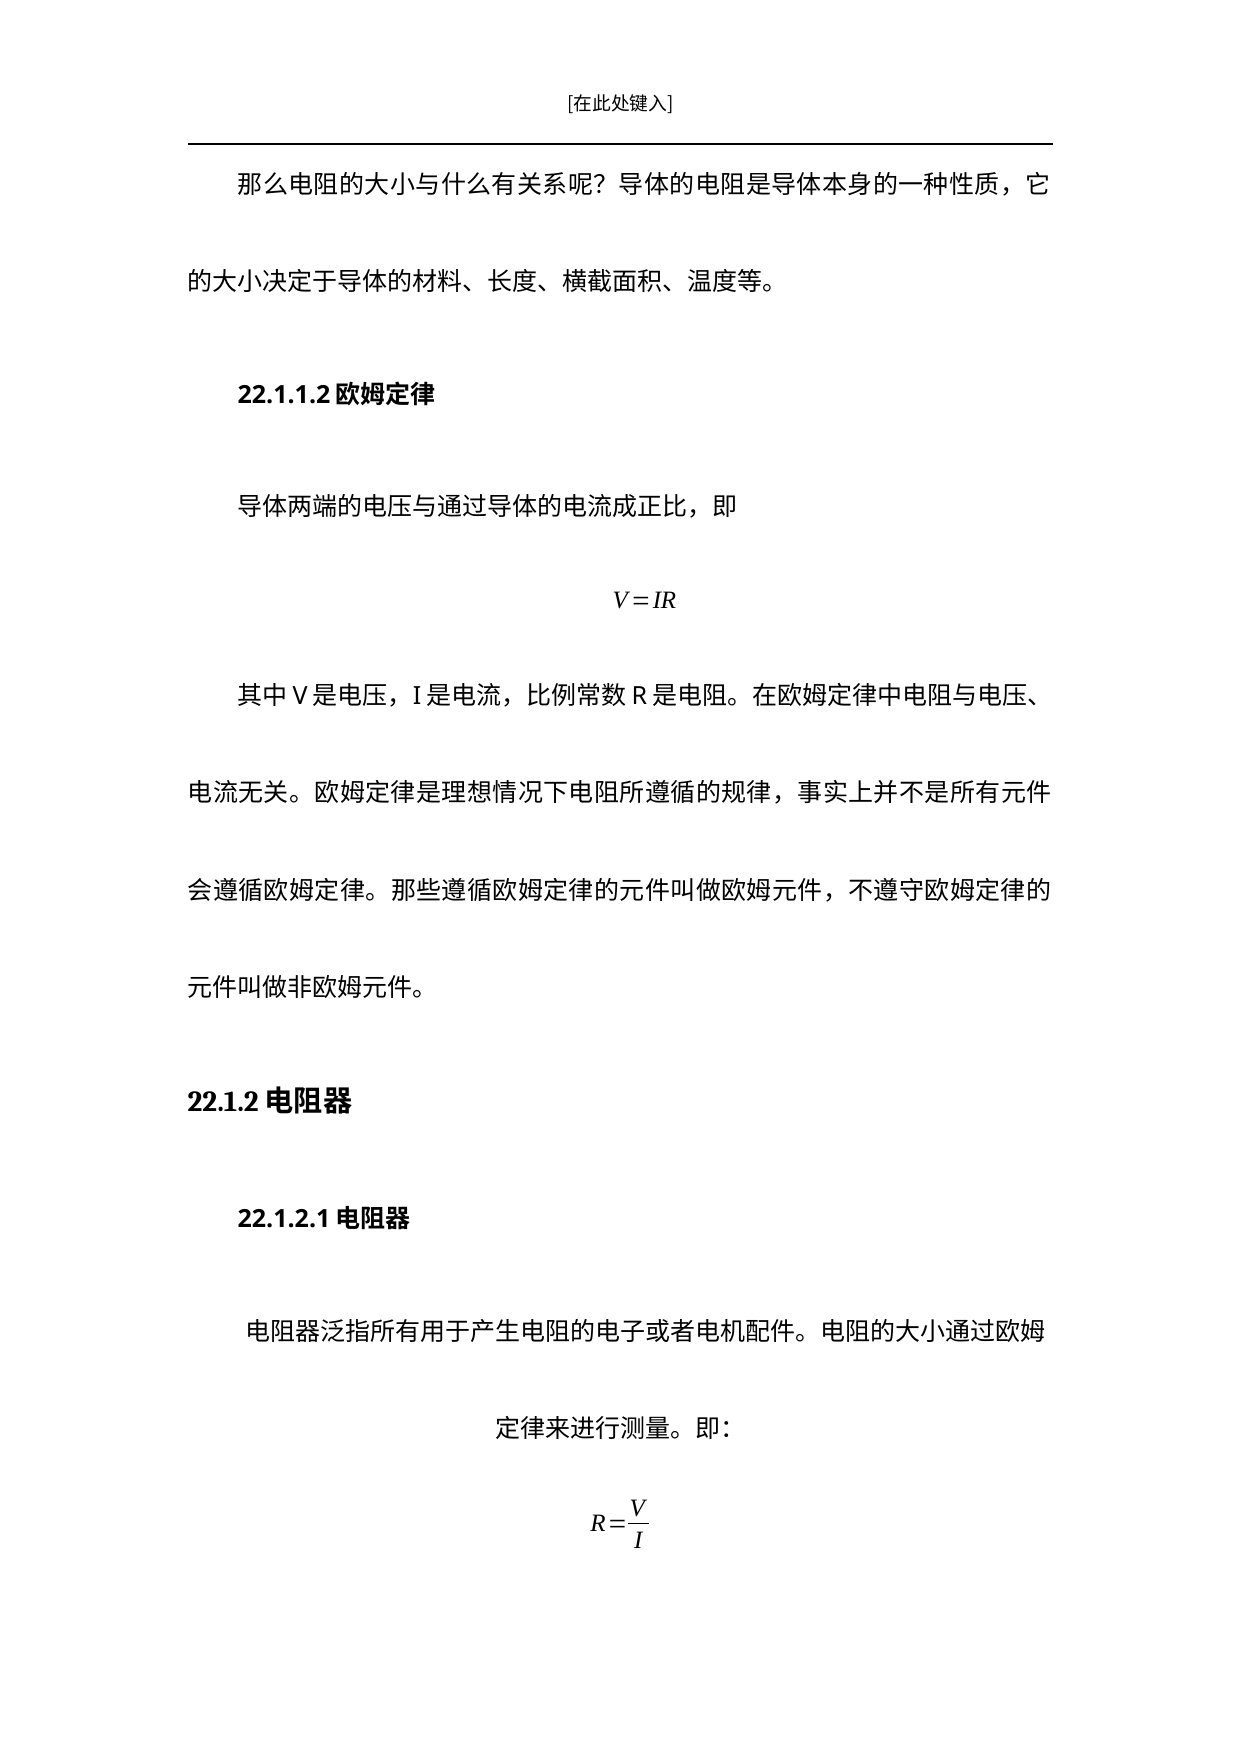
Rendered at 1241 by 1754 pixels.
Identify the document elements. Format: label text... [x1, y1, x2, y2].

text 电阻器泛指所有用于产生电阻的电子或者电机配件。电阻的大小通过欧姆定律来进行测量。即： [187, 1297, 1053, 1557]
text 其中V是电压，I是电流，比例常数R是电阻。在欧姆定律中电阻与电压、电流无关。欧姆定律是理想情况下电阻所遵循的规律，事实上并不是所有元件会遵循欧姆定律。那些遵循欧姆定律的元件叫做欧姆元件，不遵守欧姆定律的元件叫做非欧姆元件。 [187, 661, 1053, 1018]
text 那么电阻的大小与什么有关系呢？导体的电阻是导体本身的一种性质，它的大小决定于导体的材料、长度、横截面积、温度等。 [187, 150, 1053, 312]
text 22.1.2电阻器 [187, 1066, 1053, 1131]
text 22.1.1.2欧姆定律 [187, 360, 1053, 425]
text 22.1.2.1电阻器 [187, 1184, 1053, 1249]
text 导体两端的电压与通过导体的电流成正比，即 [187, 472, 1053, 537]
